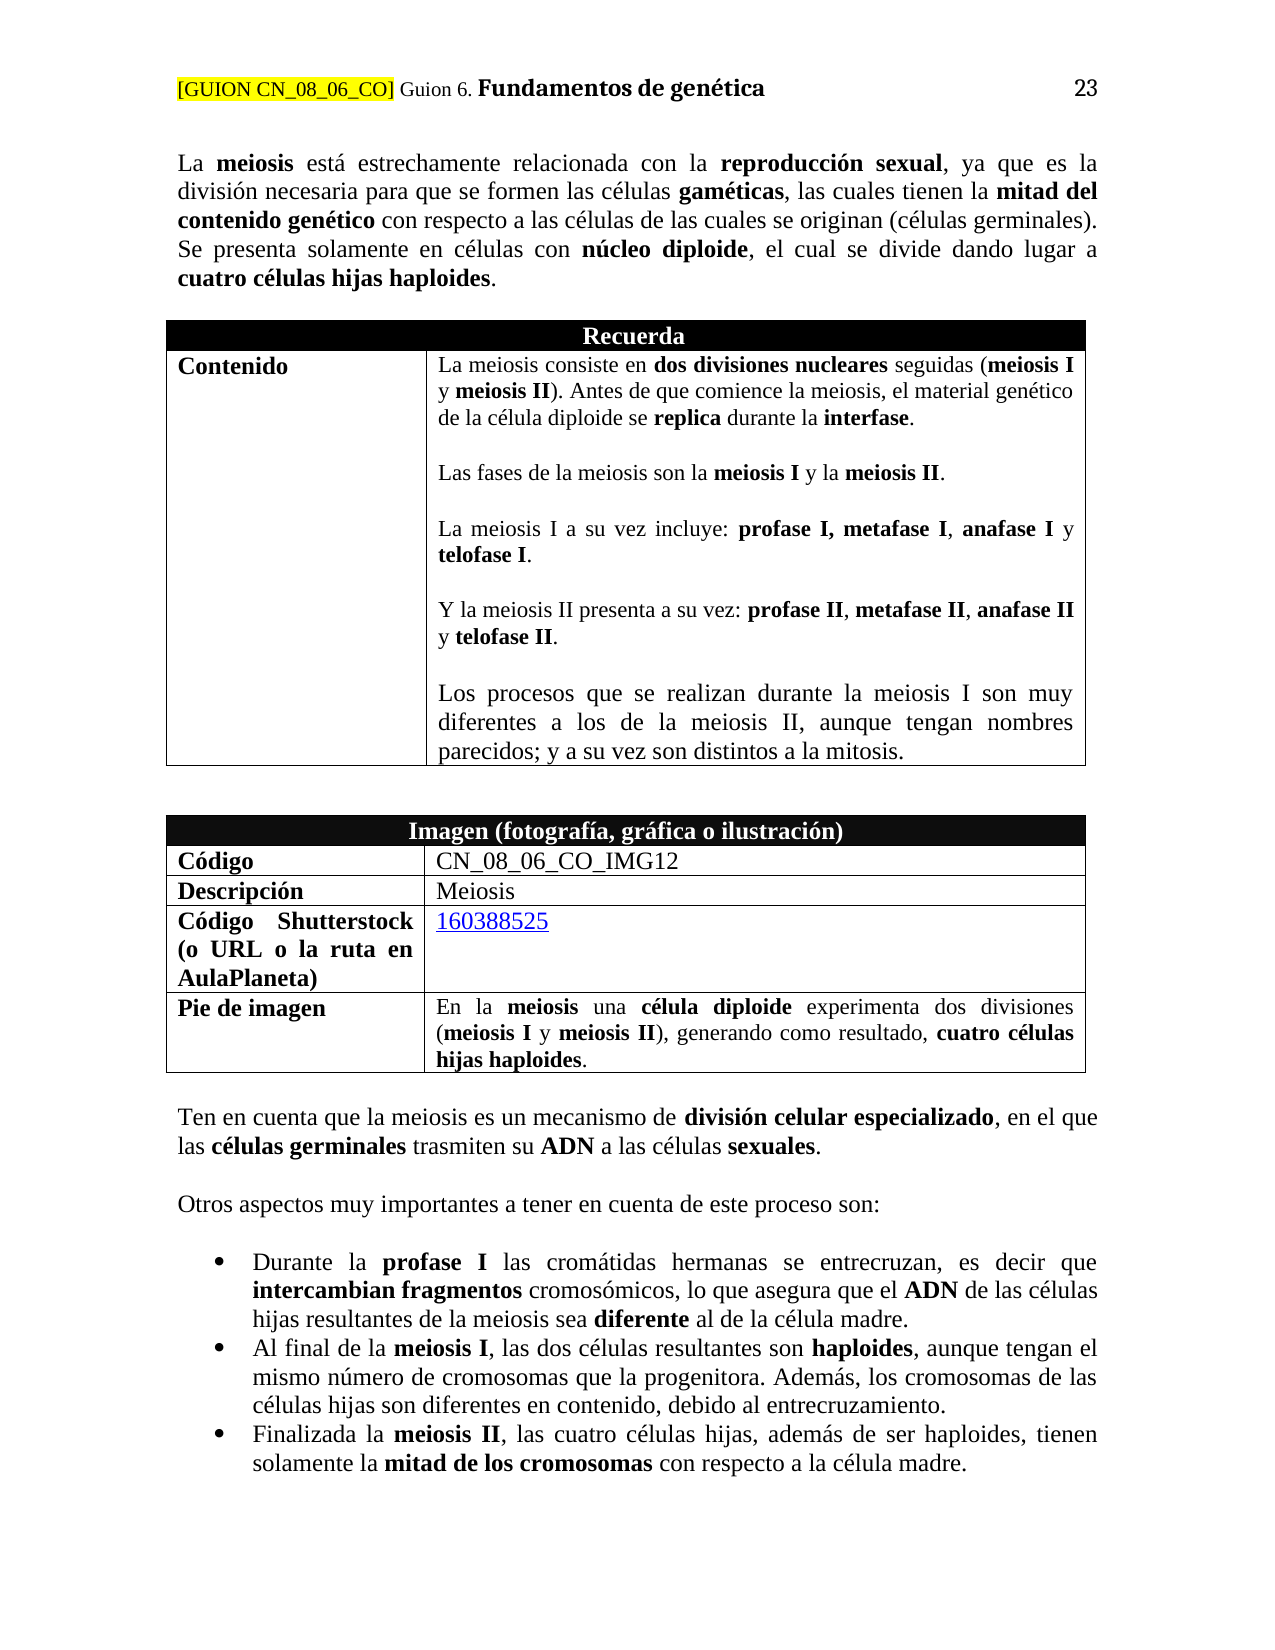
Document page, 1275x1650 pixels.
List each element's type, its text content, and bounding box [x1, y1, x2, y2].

table_cell Contenido [167, 351, 426, 765]
table_cell Código [167, 846, 424, 875]
table_header Imagen (fotografía, gráfica o ilustración) [167, 816, 1085, 845]
table_cell La meiosis consiste en dos divisiones nucleares seguidas (meiosis I y meiosis II). Antes de que comience la meiosis, el material genético de la célula diploide se replica durante la interfase. Las fases de la meiosis son la meiosis I y la meiosis II. La meiosis I a su vez incluye: profase I, metafase I, anafase I y telofase I. Y la meiosis II presenta a su vez: profase II, metafase II, anafase II y telofase II. Los procesos que se realizan durante la meiosis I son muy diferentes a los de la meiosis II, aunque tengan nombres parecidos; y a su vez son distintos a la mitosis. [427, 351, 1085, 765]
table_cell En la meiosis una célula diploide experimenta dos divisiones (meiosis I y meiosis II), generando como resultado, cuatro células hijas haploides. [425, 993, 1085, 1072]
text Otros aspectos muy importantes a tener en cuenta de este proceso son: [177, 1189, 1098, 1218]
table_cell Descripción [167, 876, 424, 905]
table_cell 160388525 [425, 906, 1085, 992]
table_cell Pie de imagen [167, 993, 424, 1072]
text Ten en cuenta que la meiosis es un mecanismo de división celular especializado, en el que las células germinales trasmiten su ADN a las células sexuales. [177, 1102, 1098, 1160]
list Finalizada la meiosis II, las cuatro células hijas, además de ser haploides, tienen solamente la mitad de los cromosomas con respecto a la célula madre. [215, 1419, 1098, 1477]
list Al final de la meiosis I, las dos células resultantes son haploides, aunque tengan el mismo número de cromosomas que la progenitora. Además, los cromosomas de las células hijas son diferentes en contenido, debido al entrecruzamiento. [215, 1333, 1098, 1419]
text La meiosis está estrechamente relacionada con la reproducción sexual, ya que es la división necesaria para que se formen las células gaméticas, las cuales tienen la mitad del contenido genético con respecto a las células de las cuales se originan (células germinales). Se presenta solamente en células con núcleo diploide, el cual se divide dando lugar a cuatro células hijas haploides. [177, 148, 1098, 291]
table_cell Meiosis [425, 876, 1085, 905]
list Durante la profase I las cromátidas hermanas se entrecruzan, es decir que intercambian fragmentos cromosómicos, lo que asegura que el ADN de las células hijas resultantes de la meiosis sea diferente al de la célula madre. [215, 1247, 1098, 1333]
table_header Recuerda [167, 321, 1085, 350]
table_cell CN_08_06_CO_IMG12 [425, 846, 1085, 875]
table_cell Código Shutterstock (o URL o la ruta en AulaPlaneta) [167, 906, 424, 992]
